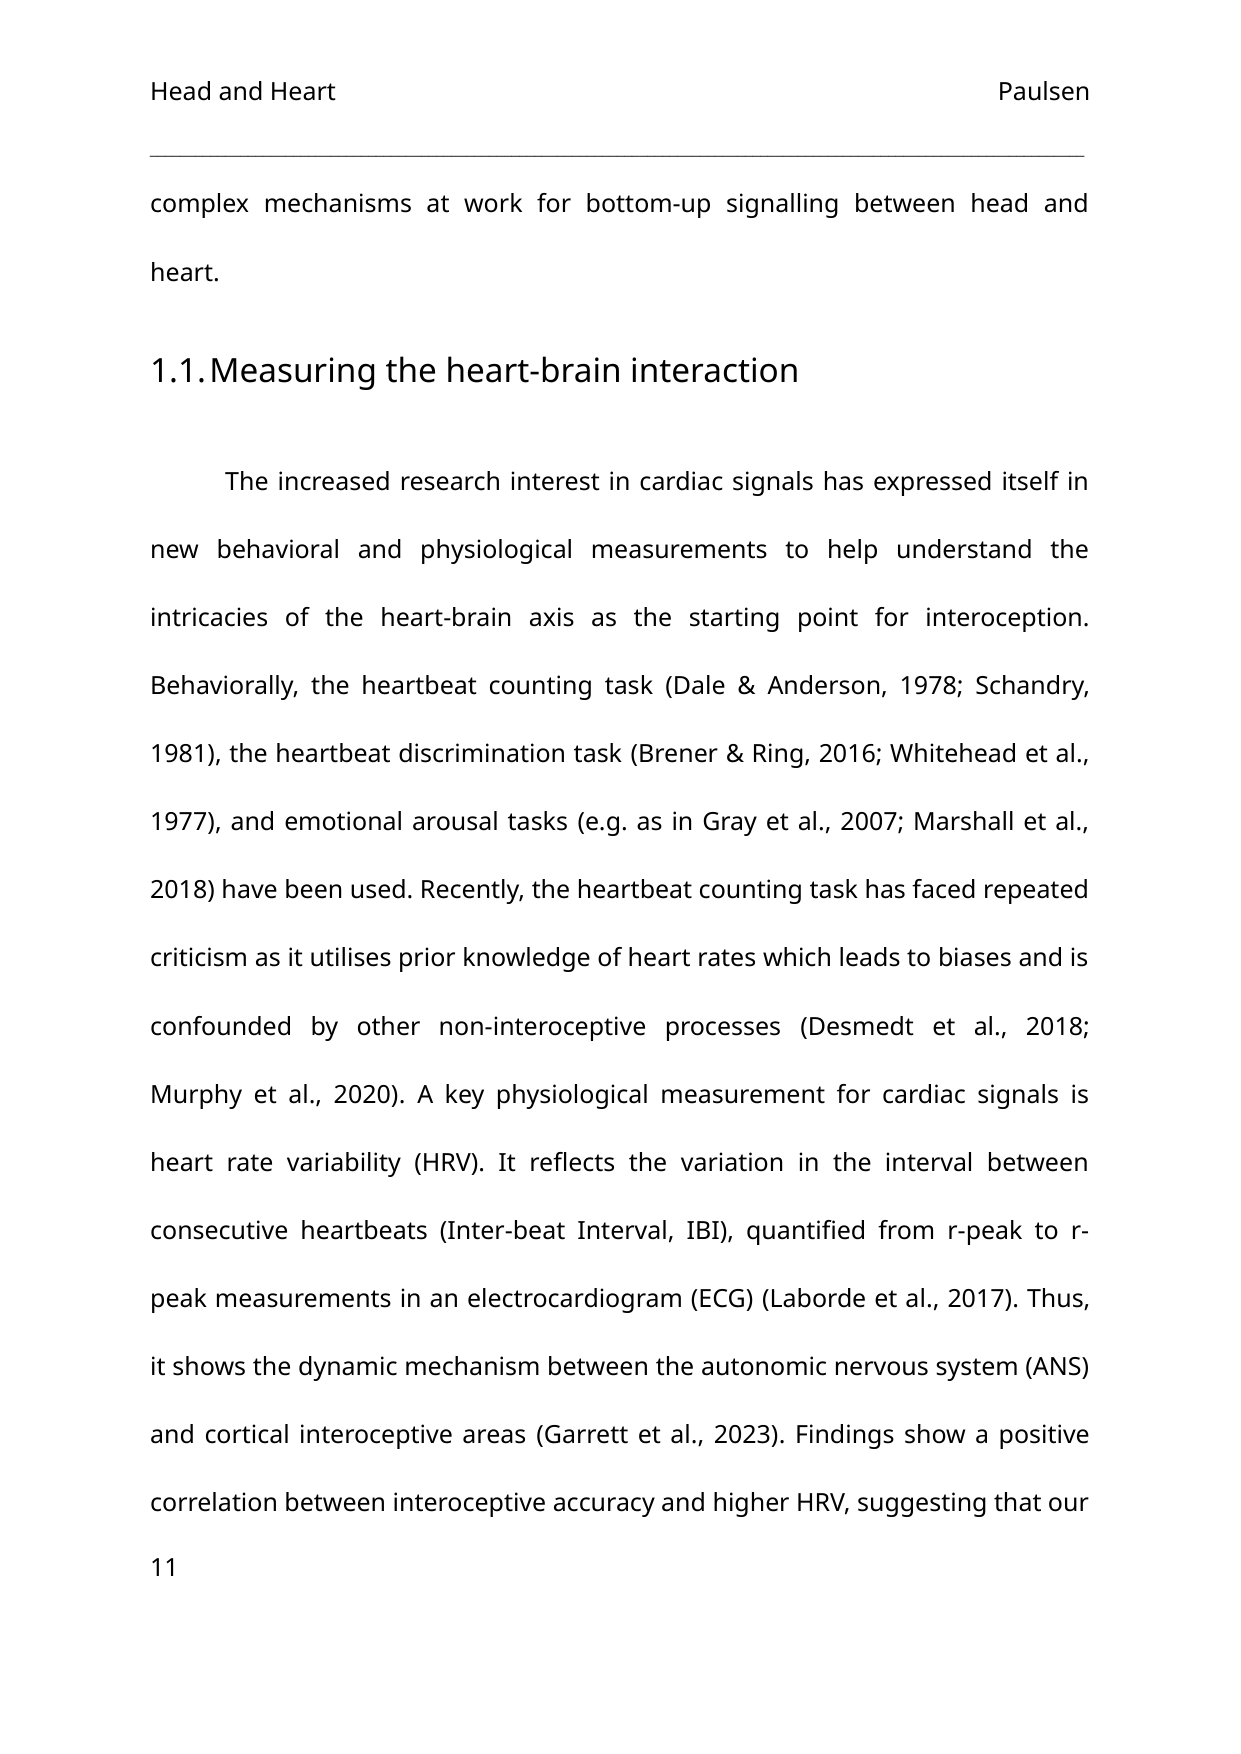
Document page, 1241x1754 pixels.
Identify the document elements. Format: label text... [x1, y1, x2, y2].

subtitle Measuring the heart-brain interaction [150, 347, 1090, 393]
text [150, 463, 1090, 1519]
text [150, 186, 1090, 288]
